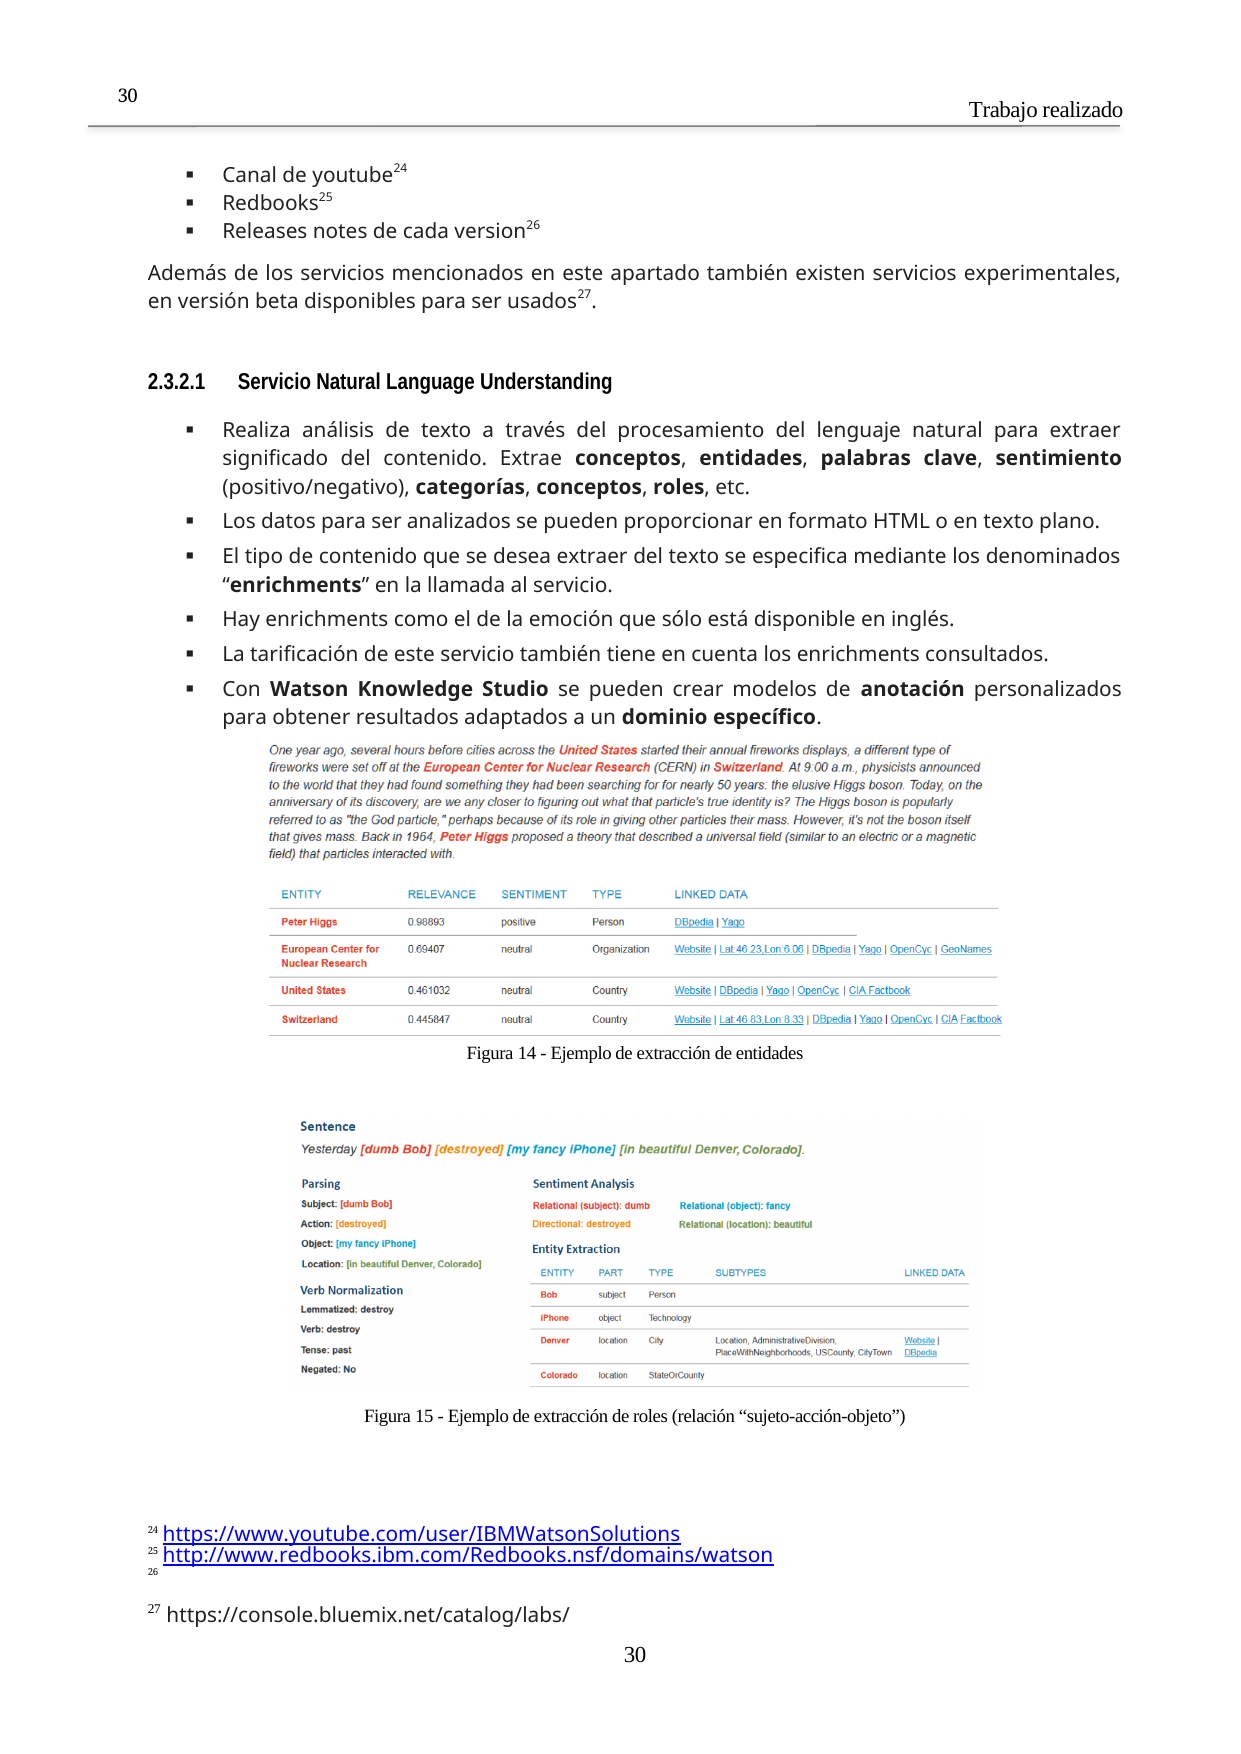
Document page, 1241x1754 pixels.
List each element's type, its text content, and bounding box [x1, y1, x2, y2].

list El tipo de contenido que se desea extraer del texto se especifica mediante los denominados “enrichments” en la llamada al servicio. [185, 541, 1122, 598]
list Releases notes de cada version [185, 217, 1122, 245]
subtitle Servicio Natural Language Understanding [148, 368, 1122, 394]
list Redbooks [185, 188, 1122, 217]
picture [258, 730, 1012, 1042]
list Canal de youtube [185, 160, 1122, 188]
list La tarificación de este servicio también tiene en cuenta los enrichments consultados. [185, 639, 1122, 668]
list Hay enrichments como el de la emoción que sólo está disponible en inglés. [185, 604, 1122, 633]
list Los datos para ser analizados se pueden proporcionar en formato HTML o en texto plano. [185, 507, 1122, 535]
list Realiza análisis de texto a través del procesamiento del lenguaje natural para extraer significado del contenido. Extrae conceptos, entidades, palabras clave, sentimiento (positivo/negativo), categorías, conceptos, roles, etc. [185, 415, 1122, 500]
list Con Watson Knowledge Studio se pueden crear modelos de anotación personalizados para obtener resultados adaptados a un dominio específico. [185, 674, 1122, 731]
text Además de los servicios mencionados en este apartado también existen servicios experimentales, en versión beta disponibles para ser usados. [148, 258, 1122, 314]
picture [287, 1114, 983, 1393]
